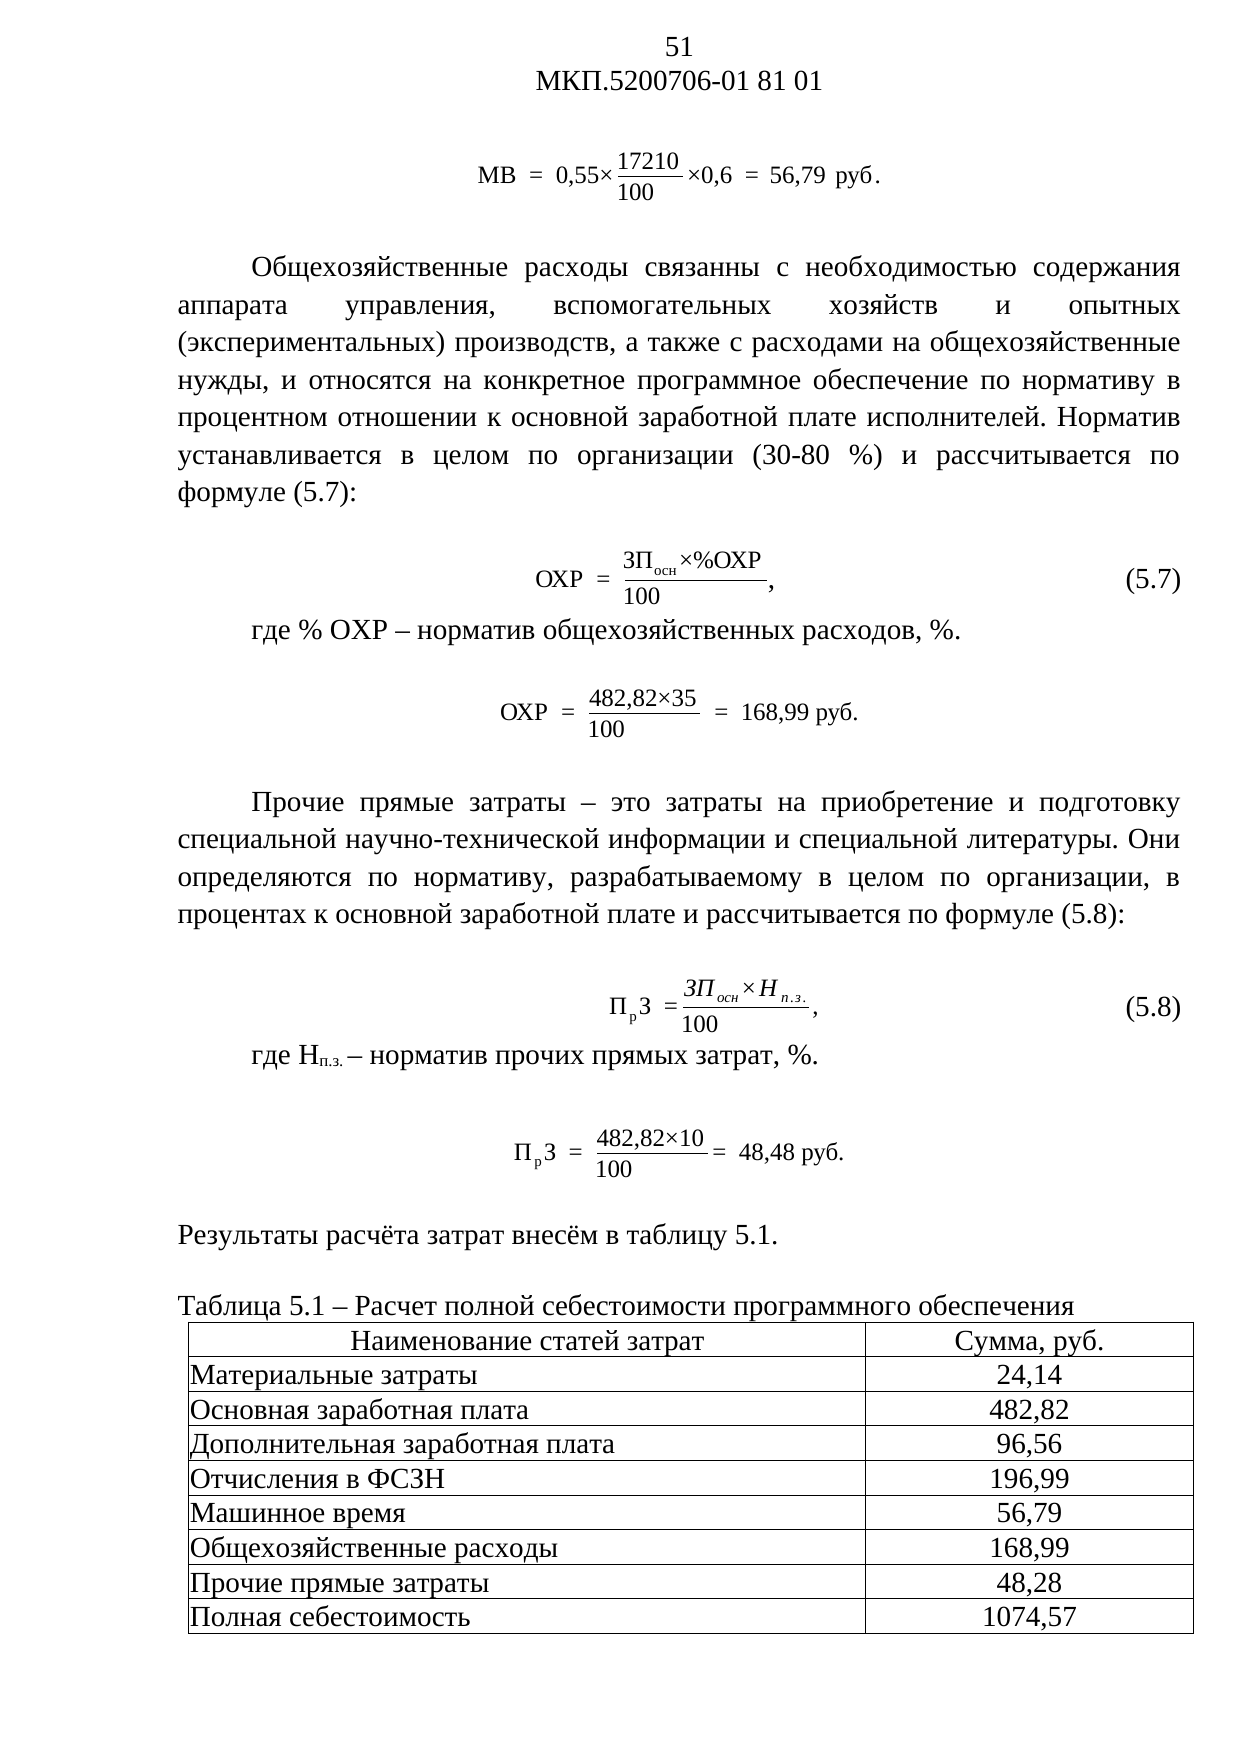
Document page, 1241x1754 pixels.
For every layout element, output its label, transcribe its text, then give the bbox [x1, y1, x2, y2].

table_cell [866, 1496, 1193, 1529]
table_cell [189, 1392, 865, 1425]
text (5.8) [177, 974, 1181, 1037]
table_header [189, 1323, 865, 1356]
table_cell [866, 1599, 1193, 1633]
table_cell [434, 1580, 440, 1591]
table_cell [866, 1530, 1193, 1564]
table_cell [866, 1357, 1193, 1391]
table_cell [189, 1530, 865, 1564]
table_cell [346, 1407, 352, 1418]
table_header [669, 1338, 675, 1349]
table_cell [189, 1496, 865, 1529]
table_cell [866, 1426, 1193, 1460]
text где % ОХР – норматив общехозяйственных расходов, %. [177, 609, 1181, 647]
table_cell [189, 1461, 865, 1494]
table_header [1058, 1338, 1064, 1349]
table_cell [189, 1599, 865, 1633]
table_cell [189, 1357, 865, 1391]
text Результаты расчёта затрат внесём в таблицу 5.1. [177, 1217, 1181, 1251]
text , (5.7) [177, 547, 1181, 609]
text Прочие прямые затраты – это затраты на приобретение и подготовку специальной научно-технической информации и специальной литературы. Они определяются по нормативу, разрабатываемому в целом по организации, в процентах к основной заработной плате и рассчитывается по формуле (5.8): [177, 781, 1181, 931]
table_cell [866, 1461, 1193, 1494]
text Общехозяйственные расходы связанны с необходимостью содержания аппарата управления, вспомогательных хозяйств и опытных (экспериментальных) производств, а также с расходами на общехозяйственные нужды, и относятся на конкретное программное обеспечение по нормативу в процентном отношении к основной заработной плате исполнителей. Норматив устанавливается в целом по организации (30-80 %) и рассчитывается по формуле (5.7): [177, 247, 1181, 509]
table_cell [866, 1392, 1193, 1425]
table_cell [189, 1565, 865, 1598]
text Таблица 5.1 – Расчет полной себестоимости программного обеспечения [177, 1288, 1181, 1322]
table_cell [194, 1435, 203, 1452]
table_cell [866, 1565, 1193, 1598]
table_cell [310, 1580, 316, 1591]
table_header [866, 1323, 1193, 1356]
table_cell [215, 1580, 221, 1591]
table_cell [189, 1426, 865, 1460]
text где Нп.з. – норматив прочих прямых затрат, %. [177, 1037, 1181, 1070]
